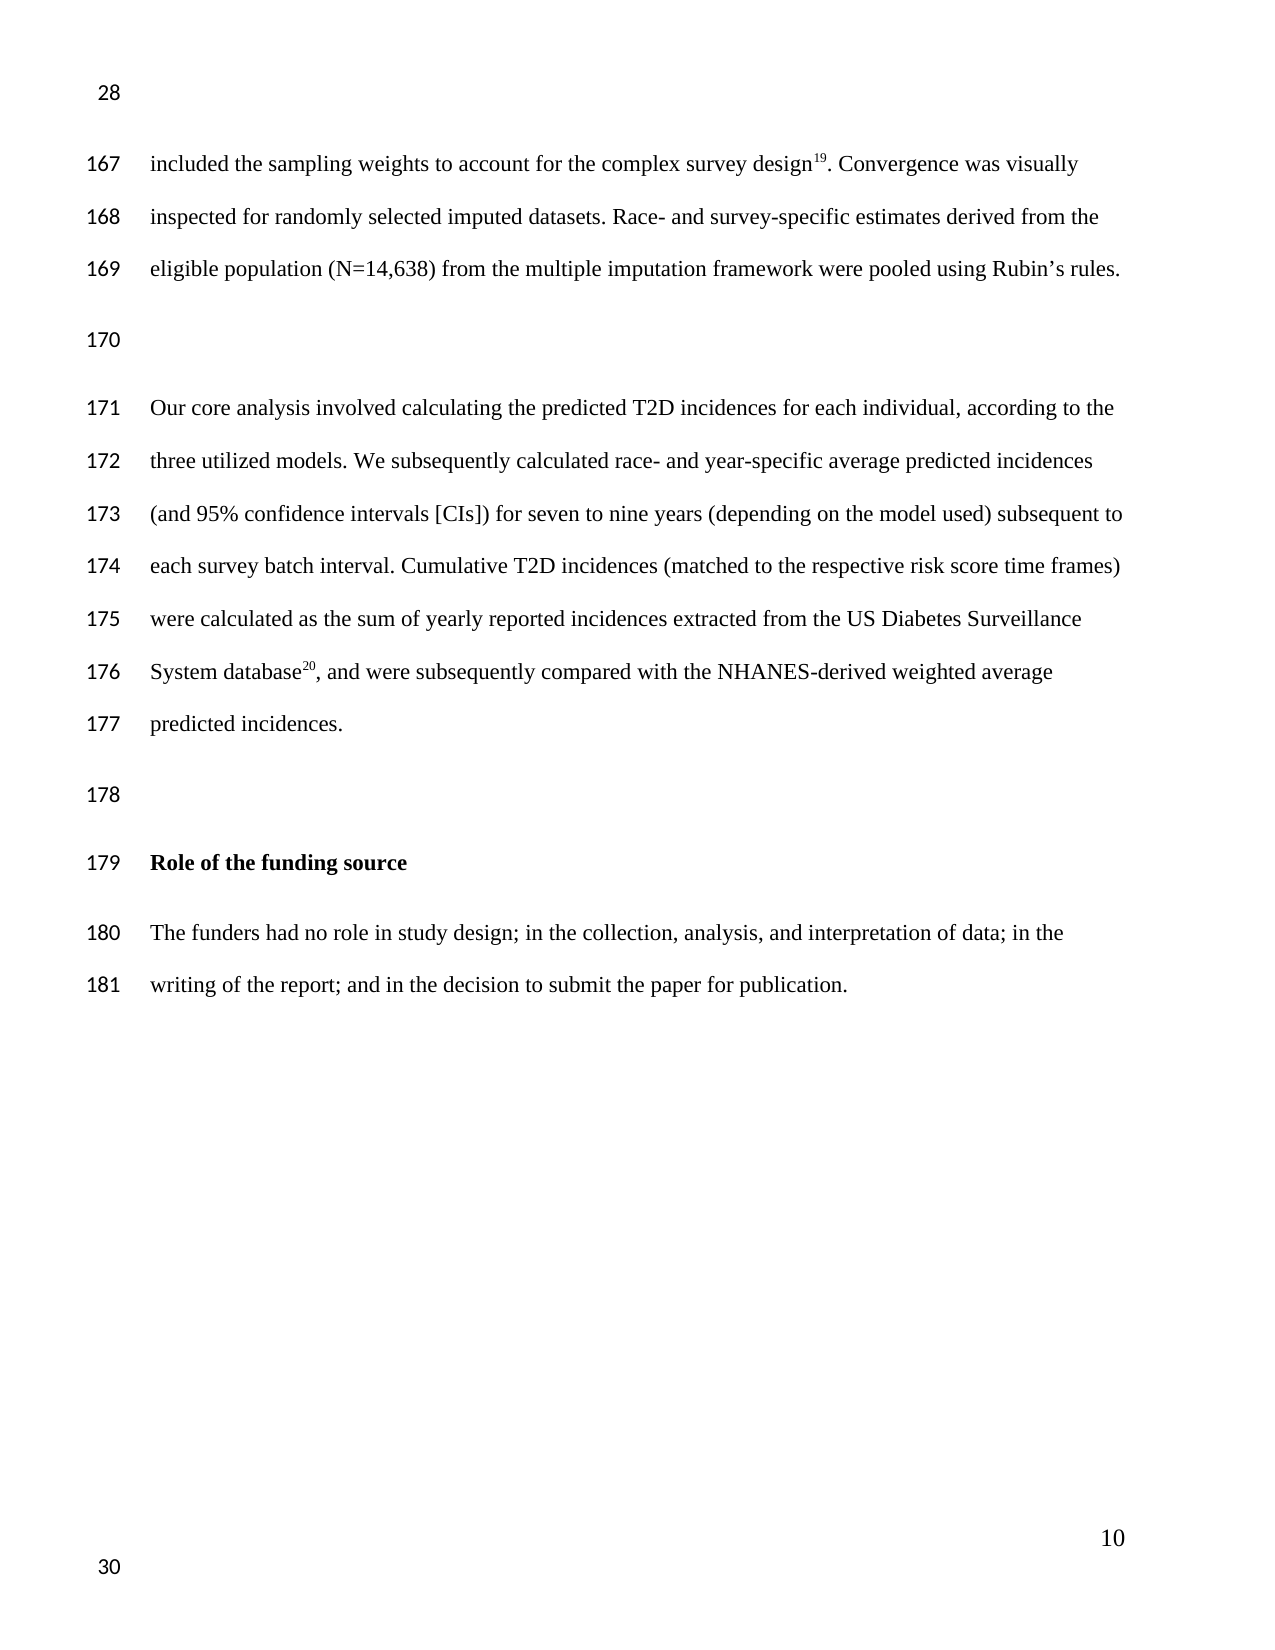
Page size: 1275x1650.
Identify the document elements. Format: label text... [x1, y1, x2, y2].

text The funders had no role in study design; in the collection, analysis, and interpretation of data; in the writing of the report; and in the decision to submit the paper for publication. [150, 918, 1125, 998]
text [150, 150, 1125, 282]
text Our core analysis involved calculating the predicted T2D incidences for each individual, according to the three utilized models. We subsequently calculated race- and year-specific average predicted incidences (and 95% confidence intervals [CIs]) for seven to nine years (depending on the model used) subsequent to each survey batch interval. Cumulative T2D incidences (matched to the respective risk score time frames) were calculated as the sum of yearly reported incidences extracted from the US Diabetes Surveillance System database20, and were subsequently compared with the NHANES-derived weighted average predicted incidences. [150, 394, 1125, 737]
text Role of the funding source [150, 849, 1125, 876]
